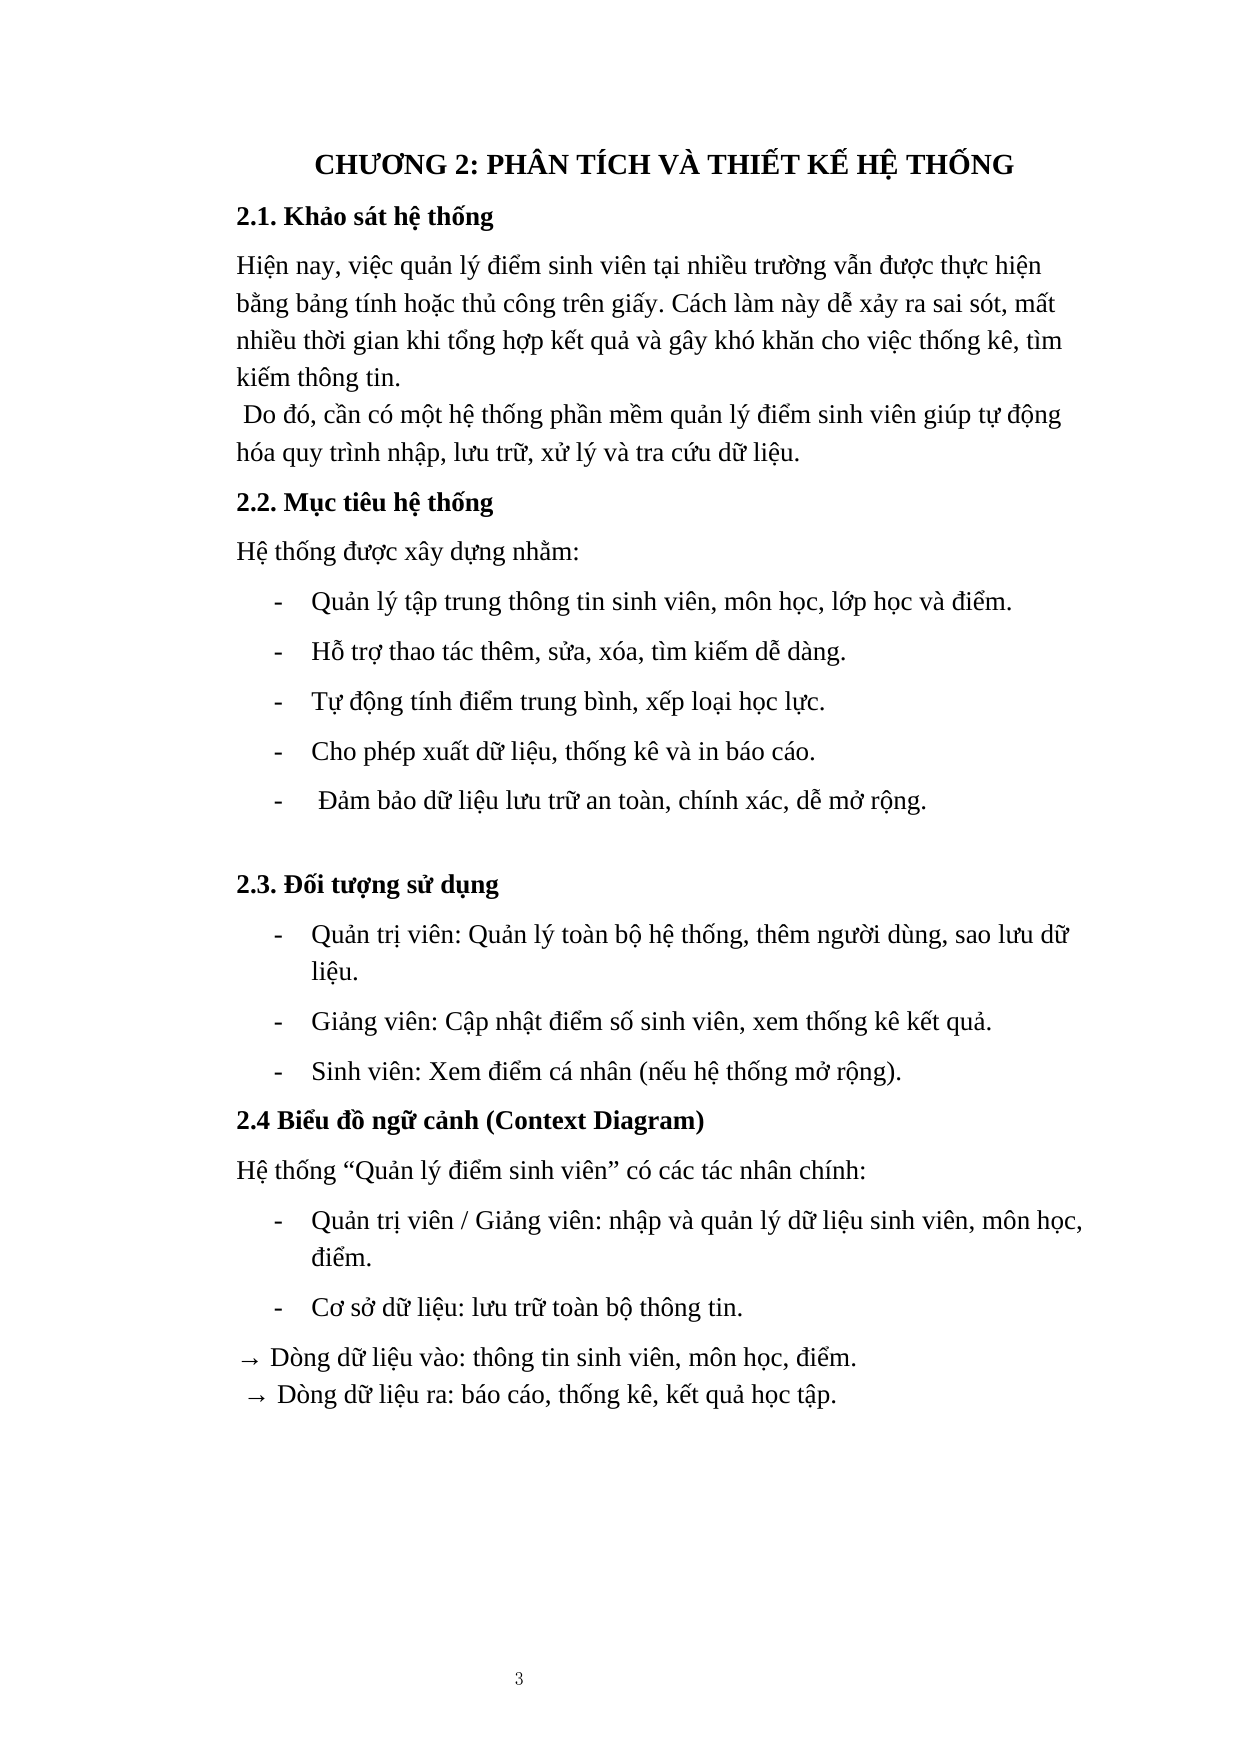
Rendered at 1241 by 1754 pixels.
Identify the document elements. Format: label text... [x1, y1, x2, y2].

list Cho phép xuất dữ liệu, thống kê và in báo cáo. [274, 735, 1093, 766]
subtitle 2.1. Khảo sát hệ thống [236, 200, 1093, 231]
subtitle 2.3. Đối tượng sử dụng [236, 868, 1093, 899]
list Quản lý tập trung thông tin sinh viên, môn học, lớp học và điểm. [274, 585, 1093, 616]
text Hiện nay, việc quản lý điểm sinh viên tại nhiều trường vẫn được thực hiện bằng bảng tính hoặc thủ công trên giấy. Cách làm này dễ xảy ra sai sót, mất nhiều thời gian khi tổng hợp kết quả và gây khó khăn cho việc thống kê, tìm kiếm thông tin. Do đó, cần có một hệ thống phần mềm quản lý điểm sinh viên giúp tự động hóa quy trình nhập, lưu trữ, xử lý và tra cứu dữ liệu. [236, 249, 1093, 467]
text CHƯƠNG 2: PHÂN TÍCH VÀ THIẾT KẾ HỆ THỐNG [236, 147, 1093, 181]
list Hỗ trợ thao tác thêm, sửa, xóa, tìm kiếm dễ dàng. [274, 635, 1093, 666]
list Tự động tính điểm trung bình, xếp loại học lực. [274, 685, 1093, 716]
list Giảng viên: Cập nhật điểm số sinh viên, xem thống kê kết quả. [274, 1005, 1093, 1036]
list Cơ sở dữ liệu: lưu trữ toàn bộ thông tin. [274, 1291, 1093, 1322]
list Quản trị viên: Quản lý toàn bộ hệ thống, thêm người dùng, sao lưu dữ liệu. [274, 918, 1093, 986]
list Sinh viên: Xem điểm cá nhân (nếu hệ thống mở rộng). [274, 1054, 1093, 1086]
subtitle 2.4 Biểu đồ ngữ cảnh (Context Diagram) [236, 1104, 1093, 1136]
text Hệ thống được xây dựng nhằm: [236, 536, 1093, 567]
text Hệ thống “Quản lý điểm sinh viên” có các tác nhân chính: [236, 1154, 1093, 1185]
list Quản trị viên / Giảng viên: nhập và quản lý dữ liệu sinh viên, môn học, điểm. [274, 1204, 1093, 1272]
text → Dòng dữ liệu vào: thông tin sinh viên, môn học, điểm. → Dòng dữ liệu ra: báo cáo, thống kê, kết quả học tập. [236, 1341, 1093, 1409]
subtitle 2.2. Mục tiêu hệ thống [236, 486, 1093, 517]
list Đảm bảo dữ liệu lưu trữ an toàn, chính xác, dễ mở rộng. [274, 784, 1093, 850]
